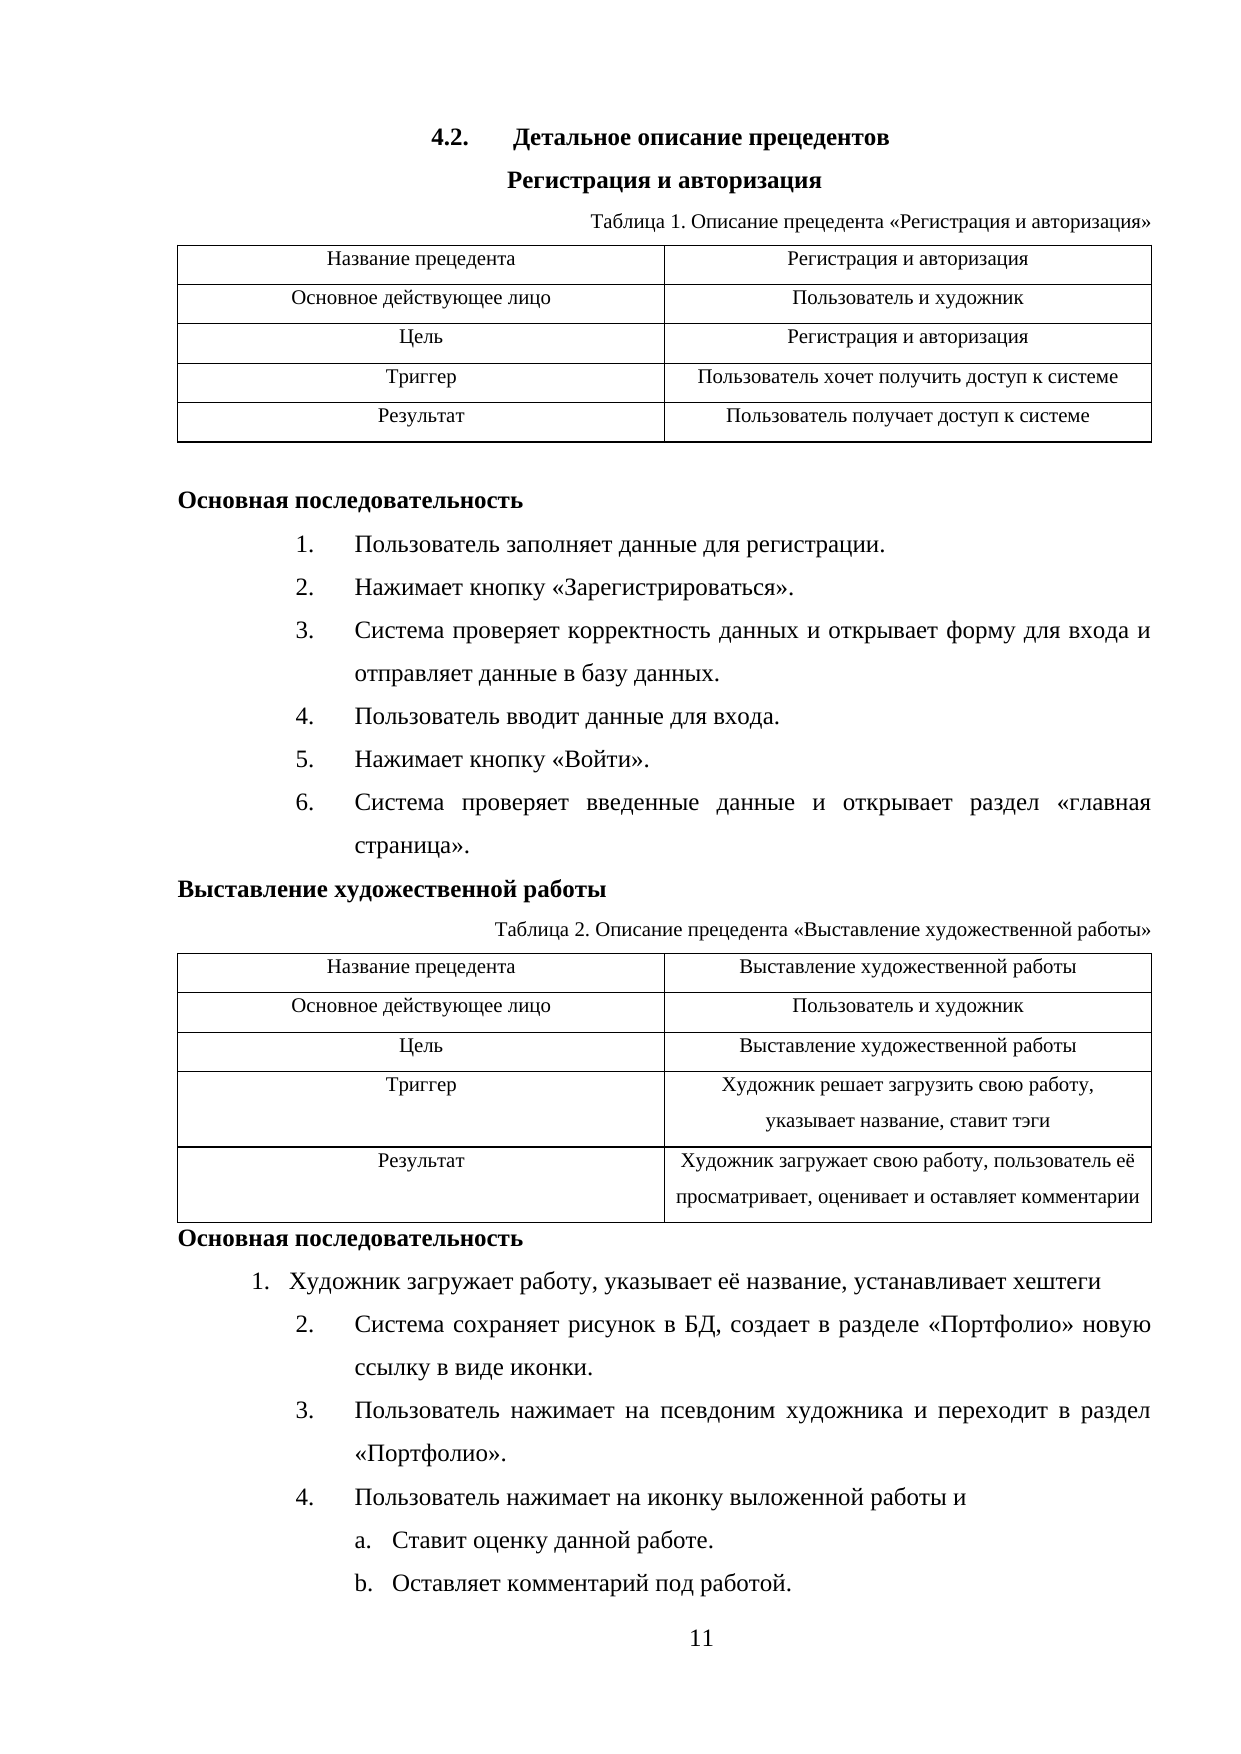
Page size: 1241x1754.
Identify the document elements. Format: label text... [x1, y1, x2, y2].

subtitle Детальное описание прецедентов [169, 122, 1152, 151]
text Таблица 1. Описание прецедента «Регистрация и авторизация» [177, 208, 1152, 233]
table_cell Основное действующее лицо [178, 285, 664, 323]
text Таблица 2. Описание прецедента «Выставление художественной работы» [177, 917, 1152, 941]
list Художник загружает работу, указывает её название, устанавливает хештеги [251, 1266, 1152, 1295]
table_cell Цель [178, 1033, 664, 1071]
list Система сохраняет рисунок в БД, создает в разделе «Портфолио» новую ссылку в виде иконки. [295, 1309, 1152, 1381]
table_header Регистрация и авторизация [665, 246, 1151, 284]
text Основная последовательность [177, 1223, 1152, 1252]
table_header Название прецедента [178, 246, 664, 284]
table_cell Пользователь хочет получить доступ к системе [665, 364, 1151, 402]
table_cell Пользователь получает доступ к системе [665, 403, 1151, 441]
table_cell Цель [178, 324, 664, 363]
list Пользователь вводит данные для входа. [295, 701, 1152, 730]
table_header Название прецедента [178, 954, 664, 992]
list Система проверяет корректность данных и открывает форму для входа и отправляет данные в базу данных. [295, 615, 1152, 687]
table_cell Триггер [178, 1072, 664, 1146]
table_cell Триггер [178, 364, 664, 402]
table_cell Результат [178, 403, 664, 441]
table_cell Основное действующее лицо [178, 993, 664, 1032]
table_cell Регистрация и авторизация [665, 324, 1151, 363]
list Пользователь заполняет данные для регистрации. [295, 529, 1152, 557]
table_cell Художник решает загрузить свою работу, указывает название, ставит тэги [665, 1072, 1151, 1146]
text Основная последовательность [177, 486, 1152, 514]
text Выставление художественной работы [177, 874, 1152, 902]
list Система проверяет введенные данные и открывает раздел «главная страница». [295, 787, 1152, 859]
table_header Выставление художественной работы [665, 954, 1151, 992]
list Нажимает кнопку «Зарегистрироваться». [295, 572, 1152, 601]
text Регистрация и авторизация [177, 165, 1152, 194]
table_cell Пользователь и художник [665, 285, 1151, 323]
table_cell Пользователь и художник [665, 993, 1151, 1032]
table_cell Результат [178, 1148, 664, 1222]
list Пользователь нажимает на псевдоним художника и переходит в раздел «Портфолио». [295, 1395, 1152, 1467]
list Пользователь нажимает на иконку выложенной работы и [295, 1482, 1152, 1510]
table_cell Выставление художественной работы [665, 1033, 1151, 1071]
table_cell Художник загружает свою работу, пользователь её просматривает, оценивает и оставляет комментарии [665, 1148, 1151, 1222]
list Ставит оценку данной работе. [354, 1525, 1152, 1553]
list Оставляет комментарий под работой. [354, 1568, 1152, 1597]
list Нажимает кнопку «Войти». [295, 744, 1152, 773]
